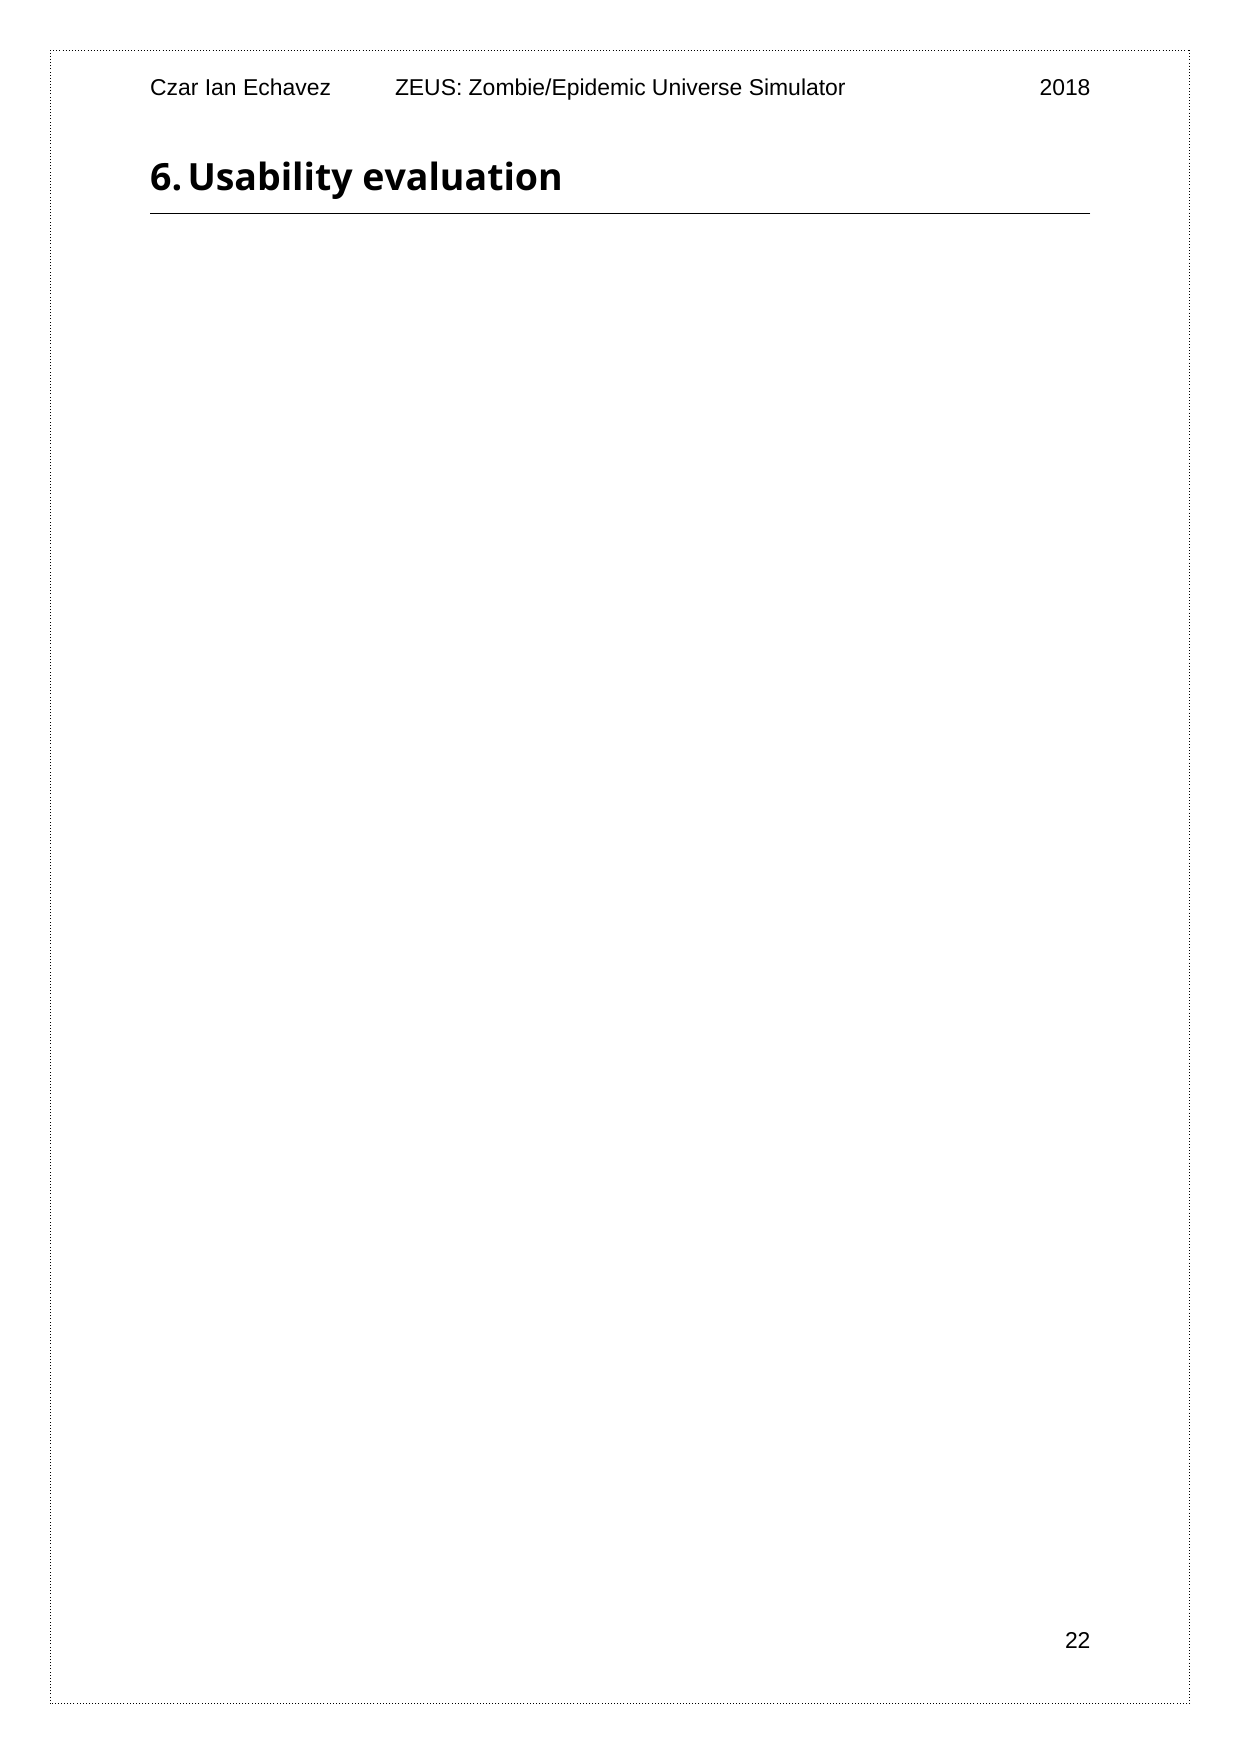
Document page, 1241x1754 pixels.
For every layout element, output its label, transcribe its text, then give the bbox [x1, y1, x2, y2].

subtitle Usability evaluation [150, 150, 1090, 213]
